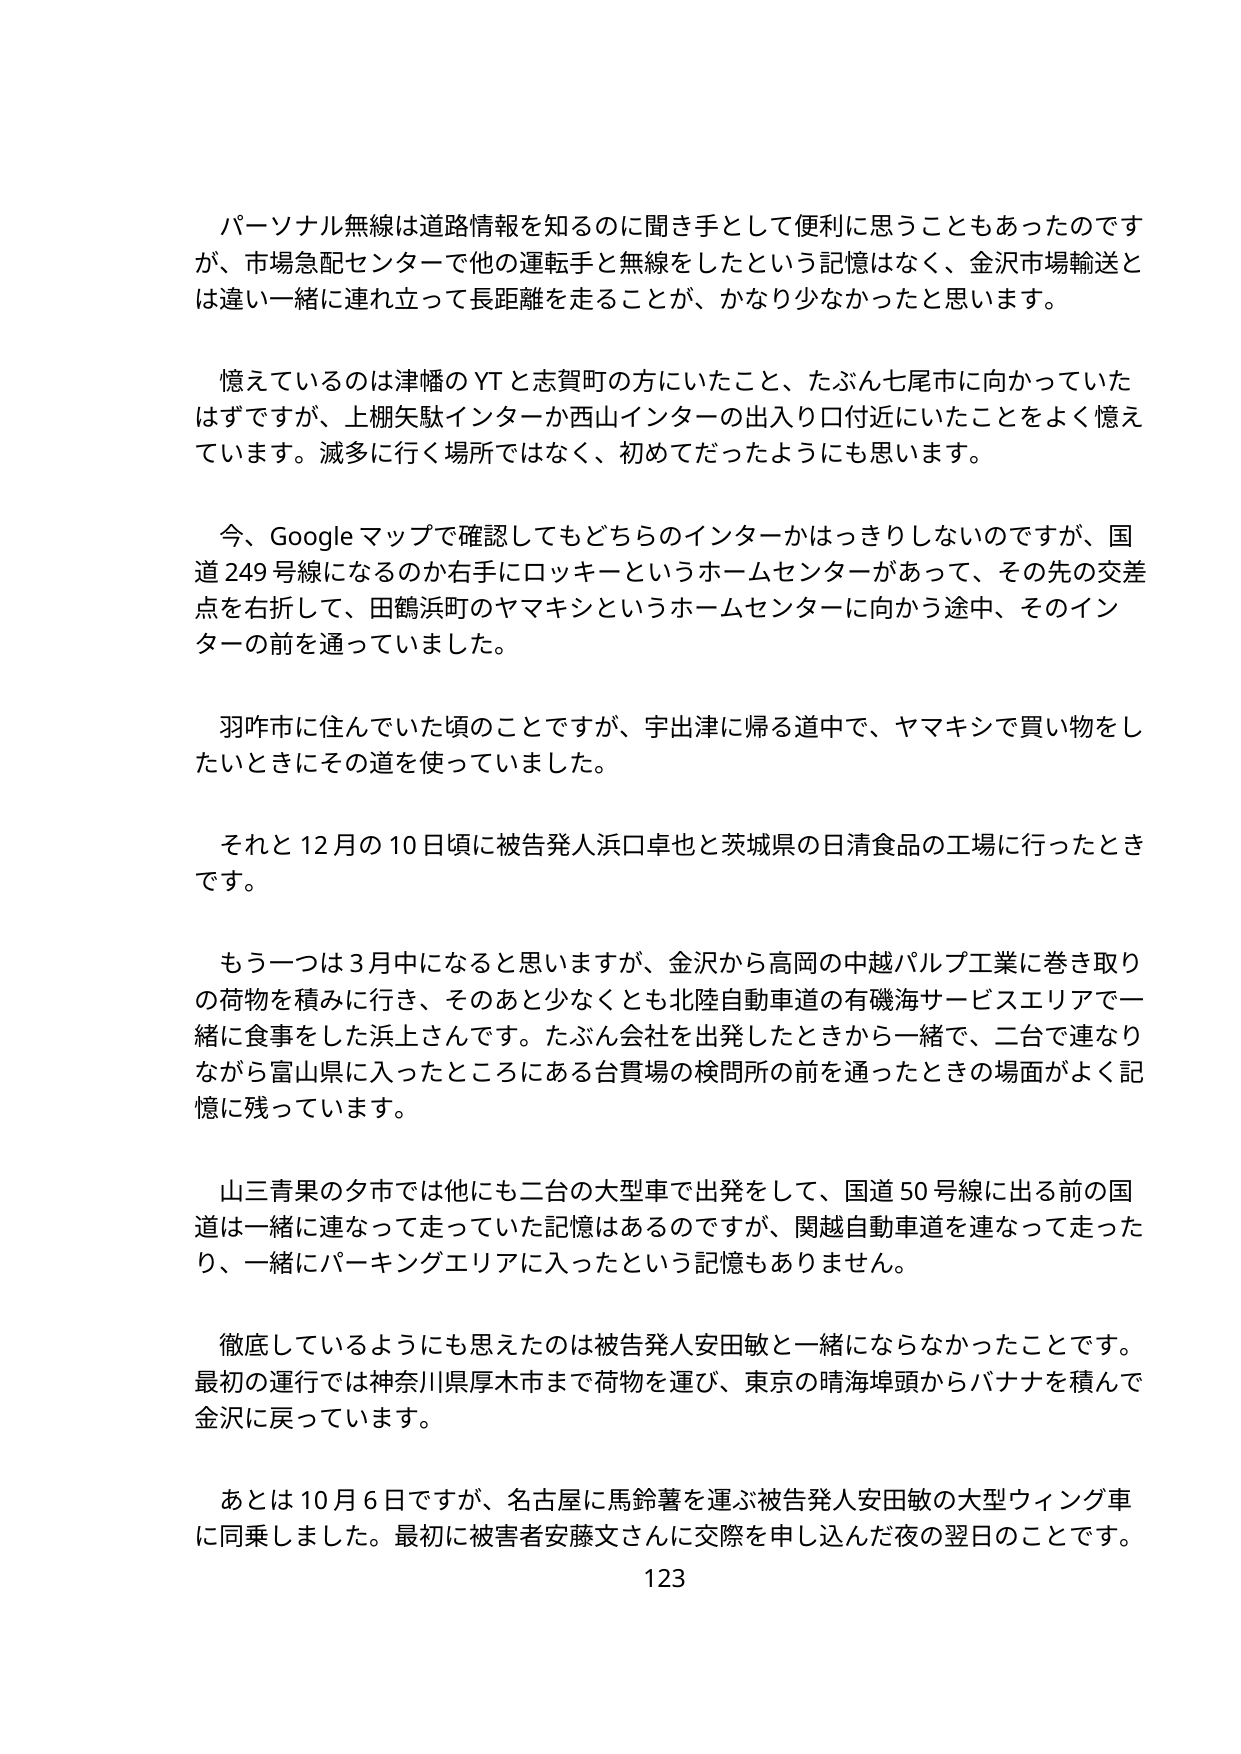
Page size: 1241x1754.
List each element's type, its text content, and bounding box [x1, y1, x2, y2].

text 徹底しているようにも思えたのは被告発人安田敏と一緒にならなかったことです。最初の運行では神奈川県厚木市まで荷物を運び、東京の晴海埠頭からバナナを積んで金沢に戻っています。 [194, 1326, 1152, 1434]
text あとは10月6日ですが、名古屋に馬鈴薯を運ぶ被告発人安田敏の大型ウィング車に同乗しました。最初に被害者安藤文さんに交際を申し込んだ夜の翌日のことです。 [194, 1481, 1152, 1553]
text 今、Googleマップで確認してもどちらのインターかはっきりしないのですが、国道249号線になるのか右手にロッキーというホームセンターがあって、その先の交差点を右折して、田鶴浜町のヤマキシというホームセンターに向かう途中、そのインターの前を通っていました。 [194, 516, 1152, 661]
text もう一つは3月中になると思いますが、金沢から高岡の中越パルプ工業に巻き取りの荷物を積みに行き、そのあと少なくとも北陸自動車道の有磯海サービスエリアで一緒に食事をした浜上さんです。たぶん会社を出発したときから一緒で、二台で連なりながら富山県に入ったところにある台貫場の検問所の前を通ったときの場面がよく記憶に残っています。 [194, 944, 1152, 1125]
text 憶えているのは津幡のYTと志賀町の方にいたこと、たぶん七尾市に向かっていたはずですが、上棚矢駄インターか西山インターの出入り口付近にいたことをよく憶えています。滅多に行く場所ではなく、初めてだったようにも思います。 [194, 361, 1152, 470]
text 羽咋市に住んでいた頃のことですが、宇出津に帰る道中で、ヤマキシで買い物をしたいときにその道を使っていました。 [194, 707, 1152, 779]
text 山三青果の夕市では他にも二台の大型車で出発をして、国道50号線に出る前の国道は一緒に連なって走っていた記憶はあるのですが、関越自動車道を連なって走ったり、一緒にパーキングエリアに入ったという記憶もありません。 [194, 1171, 1152, 1280]
text パーソナル無線は道路情報を知るのに聞き手として便利に思うこともあったのですが、市場急配センターで他の運転手と無線をしたという記憶はなく、金沢市場輸送とは違い一緒に連れ立って長距離を走ることが、かなり少なかったと思います。 [194, 207, 1152, 316]
text それと12月の10日頃に被告発人浜口卓也と茨城県の日清食品の工場に行ったときです。 [194, 826, 1152, 898]
